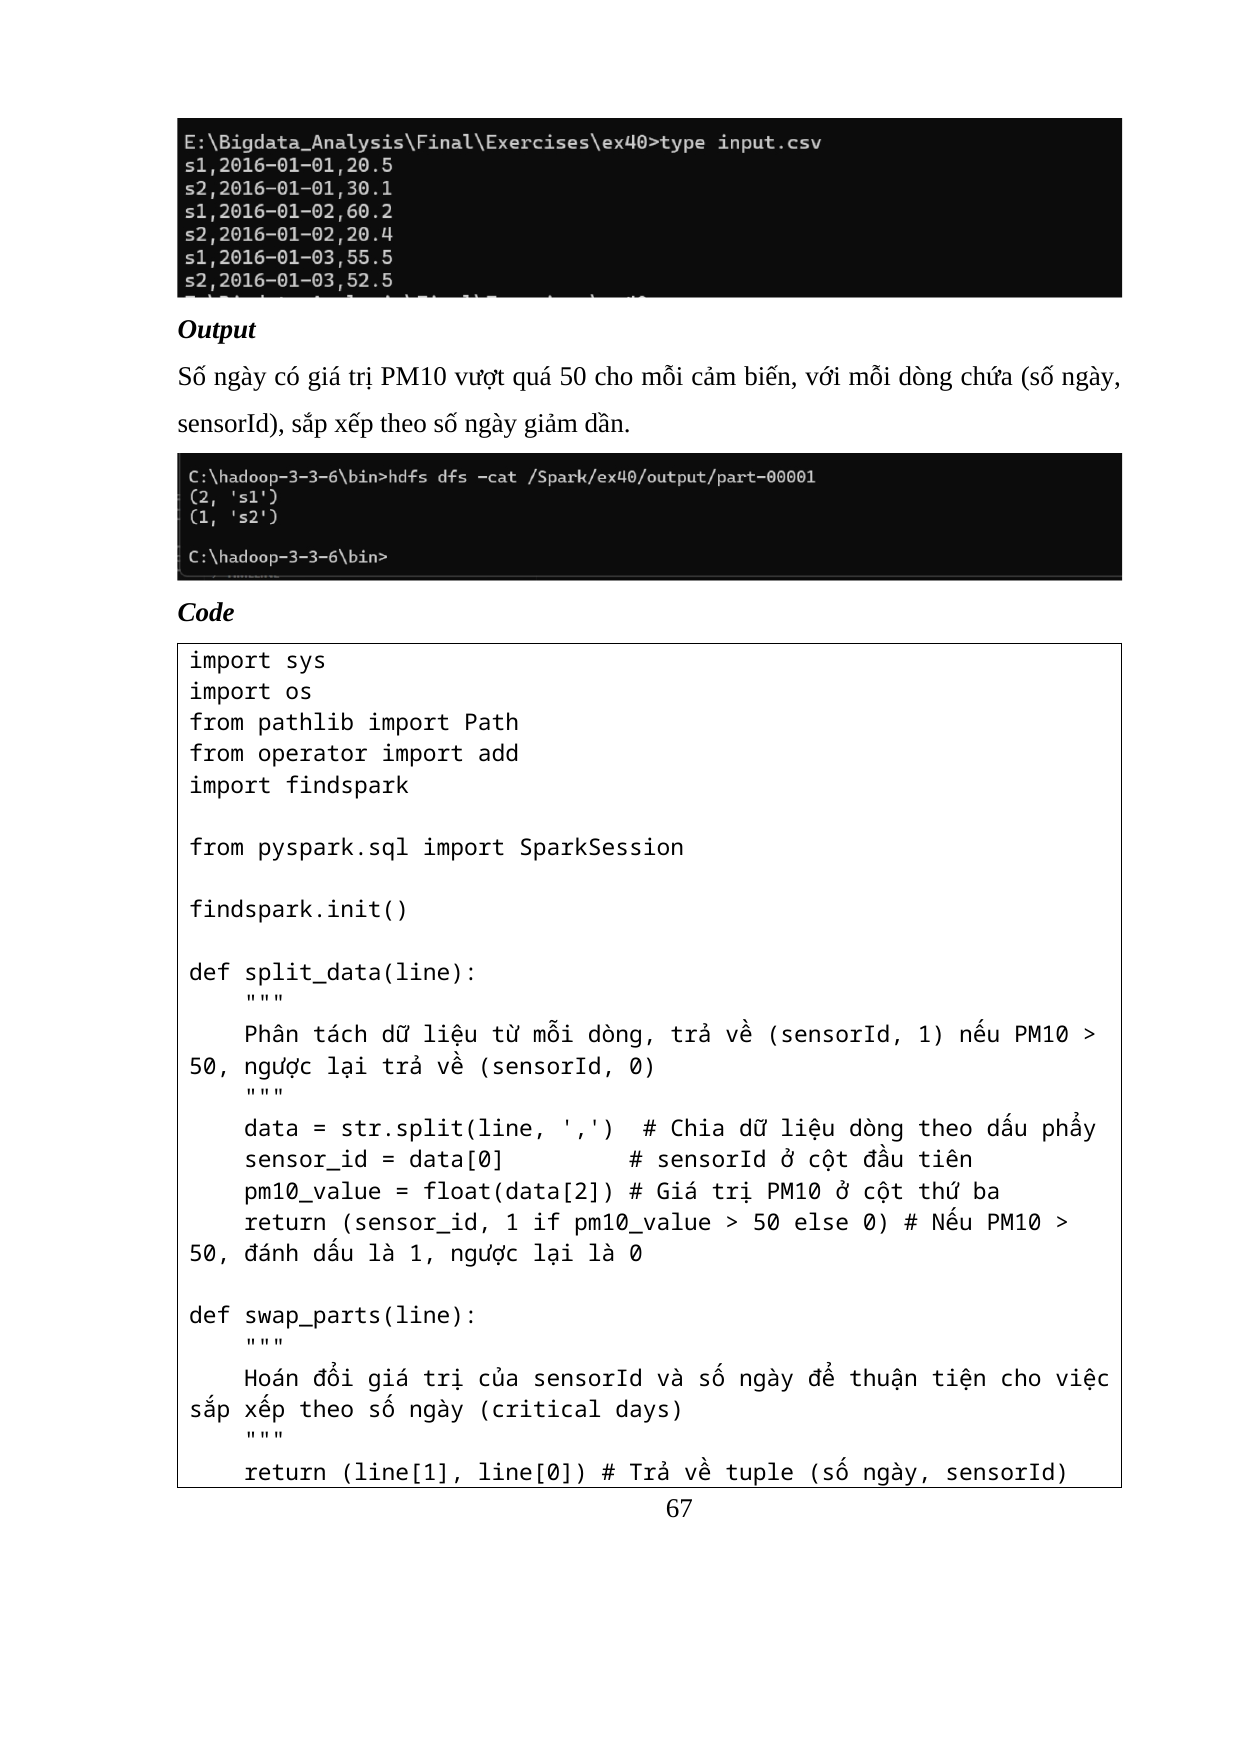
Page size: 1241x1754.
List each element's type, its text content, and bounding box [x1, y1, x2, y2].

text Output [177, 313, 1122, 344]
text Số ngày có giá trị PM10 vượt quá 50 cho mỗi cảm biến, với mỗi dòng chứa (số ngày, sensorId), sắp xếp theo số ngày giảm dần. [177, 360, 1122, 438]
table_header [178, 644, 1121, 1487]
picture [177, 118, 1123, 298]
text Code [177, 596, 1122, 627]
picture [177, 453, 1123, 581]
